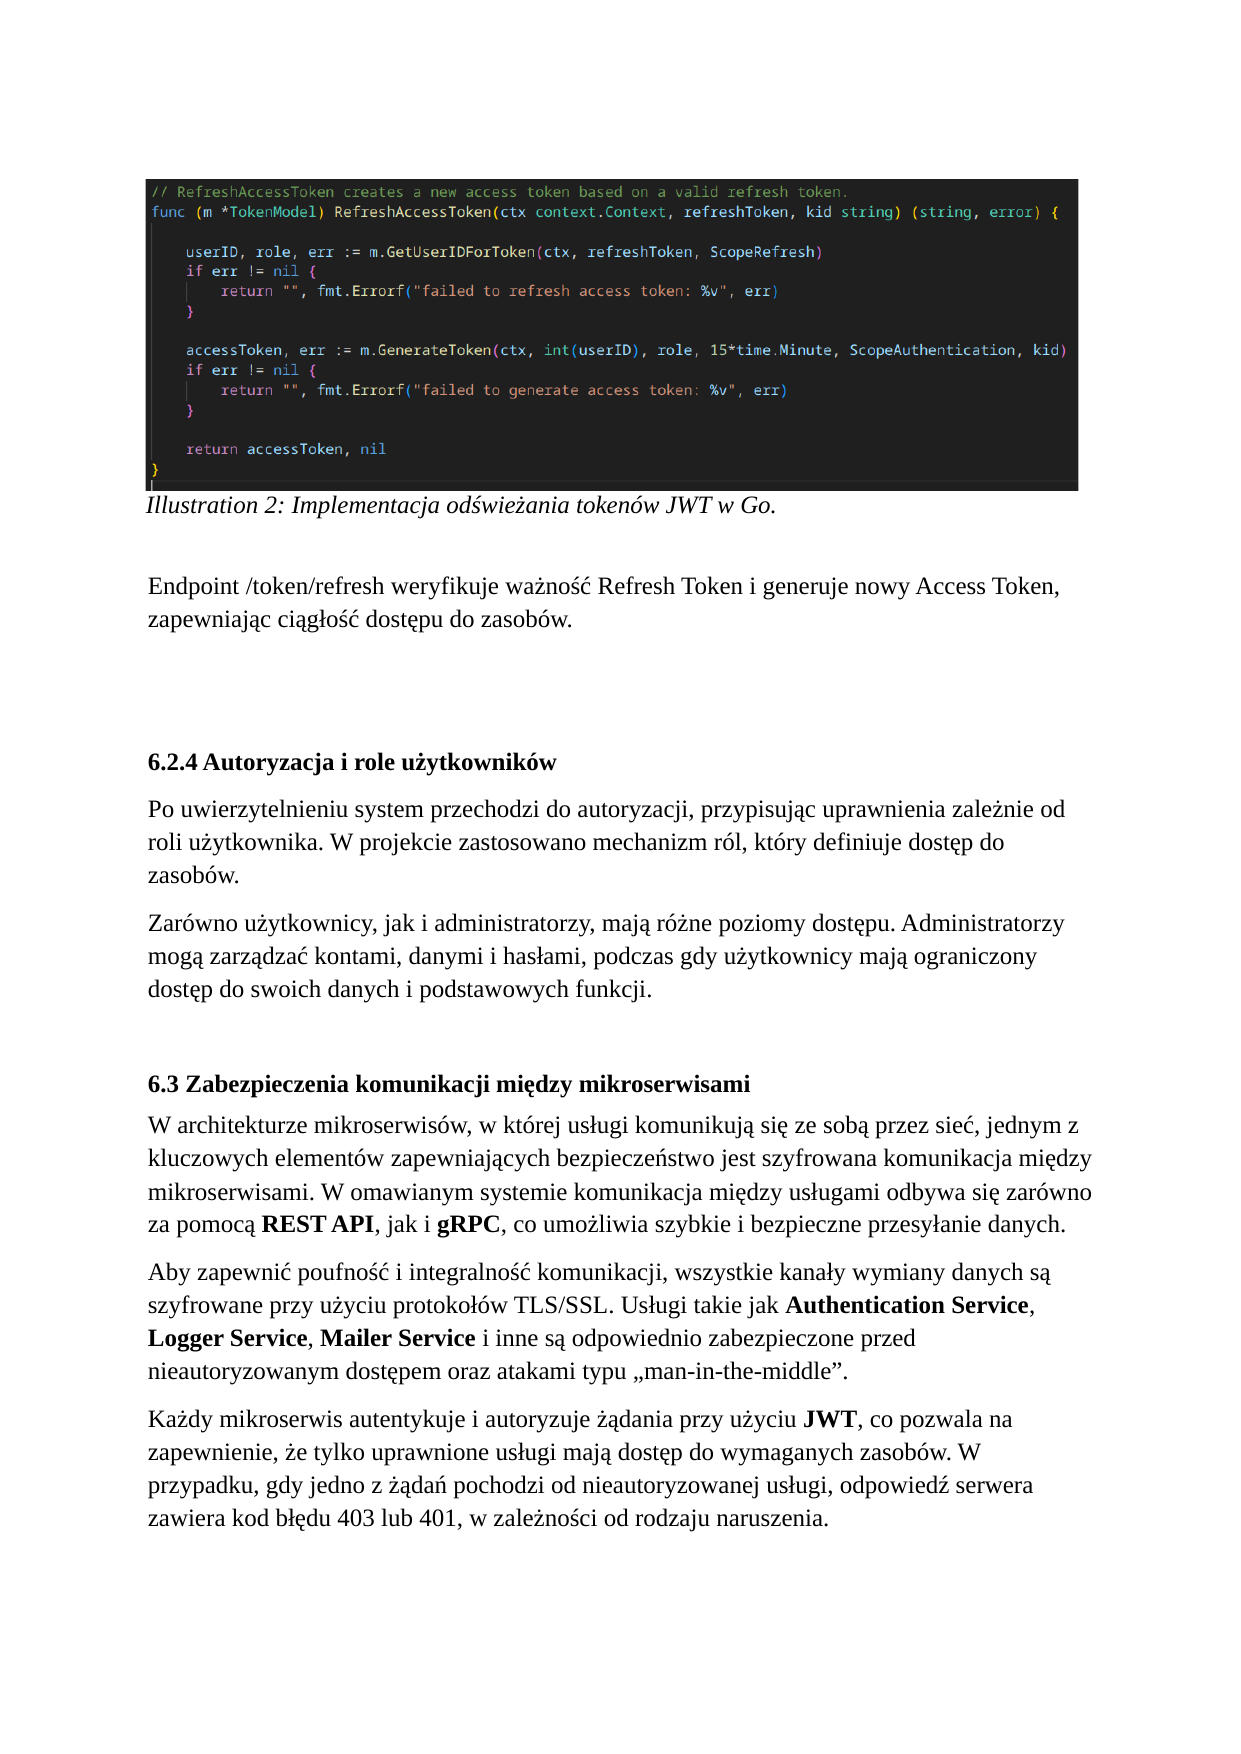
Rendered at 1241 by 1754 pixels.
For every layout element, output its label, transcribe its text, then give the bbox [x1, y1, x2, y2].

subtitle 6.3 Zabezpieczenia komunikacji między mikroserwisami [148, 1069, 1093, 1098]
text W architekturze mikroserwisów, w której usługi komunikują się ze sobą przez sieć, jednym z kluczowych elementów zapewniających bezpieczeństwo jest szyfrowana komunikacja między mikroserwisami. W omawianym systemie komunikacja między usługami odbywa się zarówno za pomocą REST API, jak i gRPC, co umożliwia szybkie i bezpieczne przesyłanie danych. [148, 1111, 1093, 1238]
text 6.2.4 Autoryzacja i role użytkowników [148, 747, 1093, 776]
text Endpoint /token/refresh weryfikuje ważność Refresh Token i generuje nowy Access Token, zapewniając ciągłość dostępu do zasobów. [148, 571, 1093, 633]
text Po uwierzytelnieniu system przechodzi do autoryzacji, przypisując uprawnienia zależnie od roli użytkownika. W projekcie zastosowano mechanizm ról, który definiuje dostęp do zasobów. [148, 794, 1093, 889]
text Każdy mikroserwis autentykuje i autoryzuje żądania przy użyciu JWT, co pozwala na zapewnienie, że tylko uprawnione usługi mają dostęp do wymaganych zasobów. W przypadku, gdy jedno z żądań pochodzi od nieautoryzowanej usługi, odpowiedź serwera zawiera kod błędu 403 lub 401, w zależności od rodzaju naruszenia. [148, 1404, 1093, 1532]
text Zarówno użytkownicy, jak i administratorzy, mają różne poziomy dostępu. Administratorzy mogą zarządzać kontami, danymi i hasłami, podczas gdy użytkownicy mają ograniczony dostęp do swoich danych i podstawowych funkcji. [148, 908, 1093, 1003]
text Aby zapewnić poufność i integralność komunikacji, wszystkie kanały wymiany danych są szyfrowane przy użyciu protokołów TLS/SSL. Usługi takie jak Authentication Service, Logger Service, Mailer Service i inne są odpowiednio zabezpieczone przed nieautoryzowanym dostępem oraz atakami typu „man-in-the-middle”. [148, 1257, 1093, 1385]
picture [145, 179, 1079, 491]
